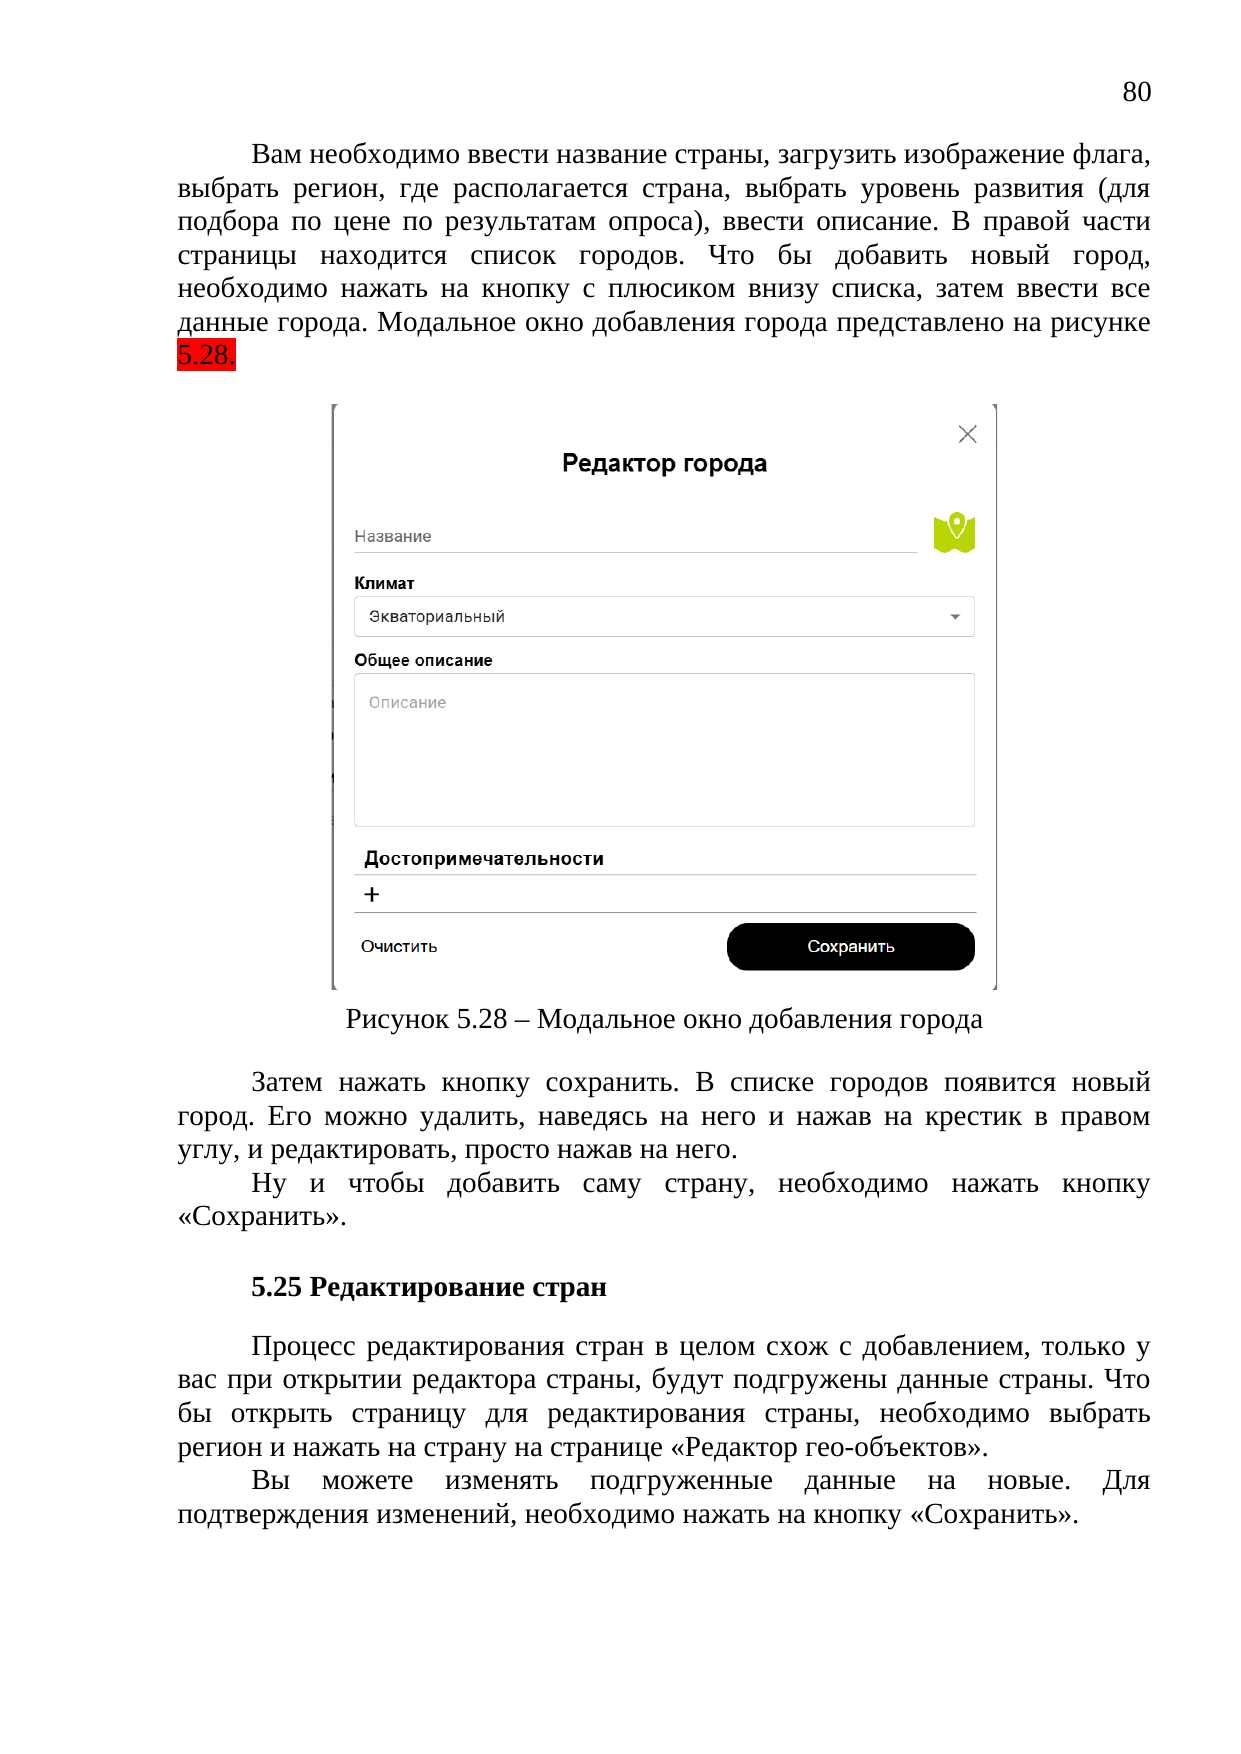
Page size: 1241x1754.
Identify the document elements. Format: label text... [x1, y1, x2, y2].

text Рисунок 5.28 – Модальное окно добавления города [177, 1002, 1152, 1035]
text Вы можете изменять подгруженные данные на новые. Для подтверждения изменений, необходимо нажать на кнопку «Сохранить». [177, 1462, 1152, 1529]
text Процесс редактирования стран в целом схож с добавлением, только у вас при открытии редактора страны, будут подгружены данные страны. Что бы открыть страницу для редактирования страны, необходимо выбрать регион и нажать на страну на странице «Редактор гео-объектов». [177, 1328, 1152, 1462]
picture [331, 404, 998, 990]
text Ну и чтобы добавить саму страну, необходимо нажать кнопку «Сохранить». [177, 1165, 1152, 1232]
text Редактирование стран [251, 1269, 1152, 1303]
text Вам необходимо ввести название страны, загрузить изображение флага, выбрать регион, где располагается страна, выбрать уровень развития (для подбора по цене по результатам опроса), ввести описание. В правой части страницы находится список городов. Что бы добавить новый город, необходимо нажать на кнопку с плюсиком внизу списка, затем ввести все данные города. Модальное окно добавления города представлено на рисунке 5.28. [177, 136, 1152, 371]
text Затем нажать кнопку сохранить. В списке городов появится новый город. Его можно удалить, наведясь на него и нажав на крестик в правом углу, и редактировать, просто нажав на него. [177, 1064, 1152, 1165]
